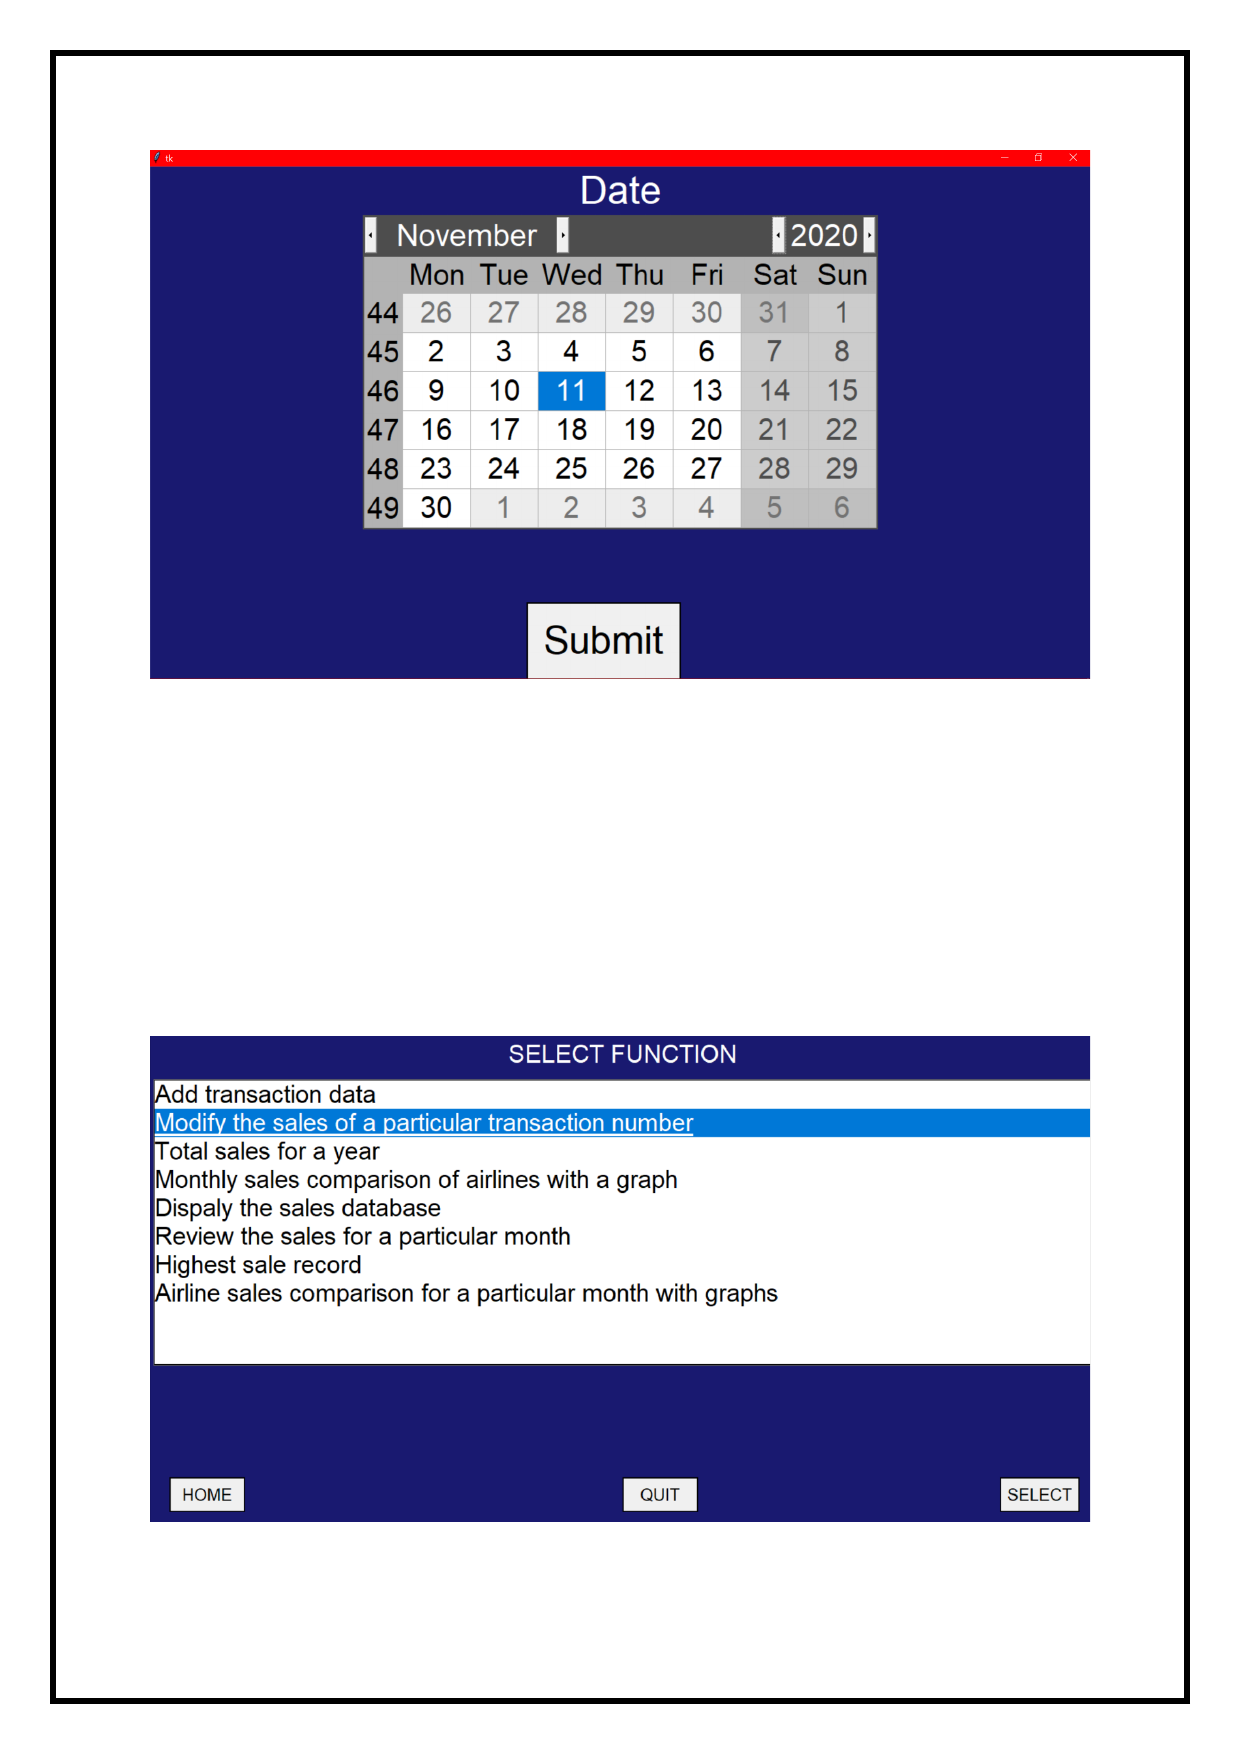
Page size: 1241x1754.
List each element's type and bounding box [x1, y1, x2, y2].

picture [150, 150, 1091, 679]
picture [150, 1036, 1091, 1522]
